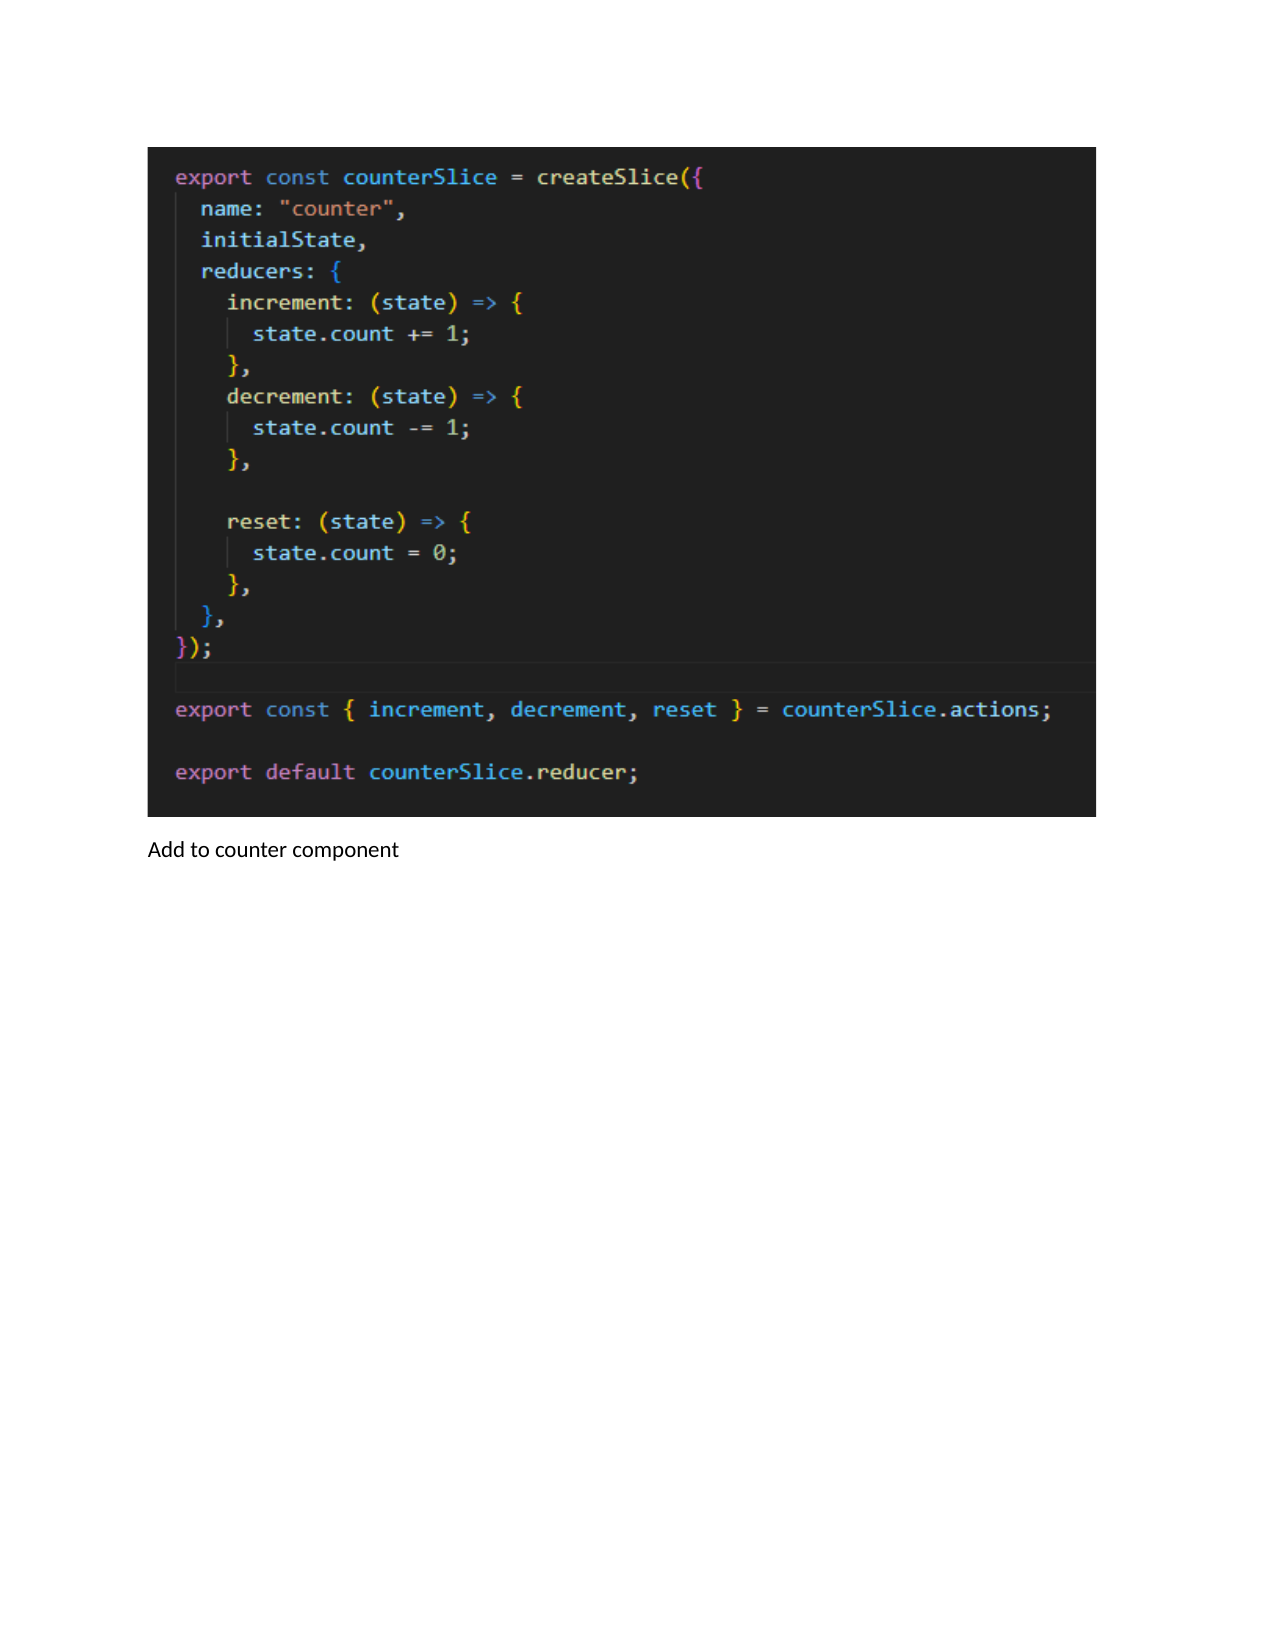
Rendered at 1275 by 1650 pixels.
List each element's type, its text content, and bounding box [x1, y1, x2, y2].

text Add to counter component [148, 835, 1127, 863]
picture [147, 147, 1097, 817]
